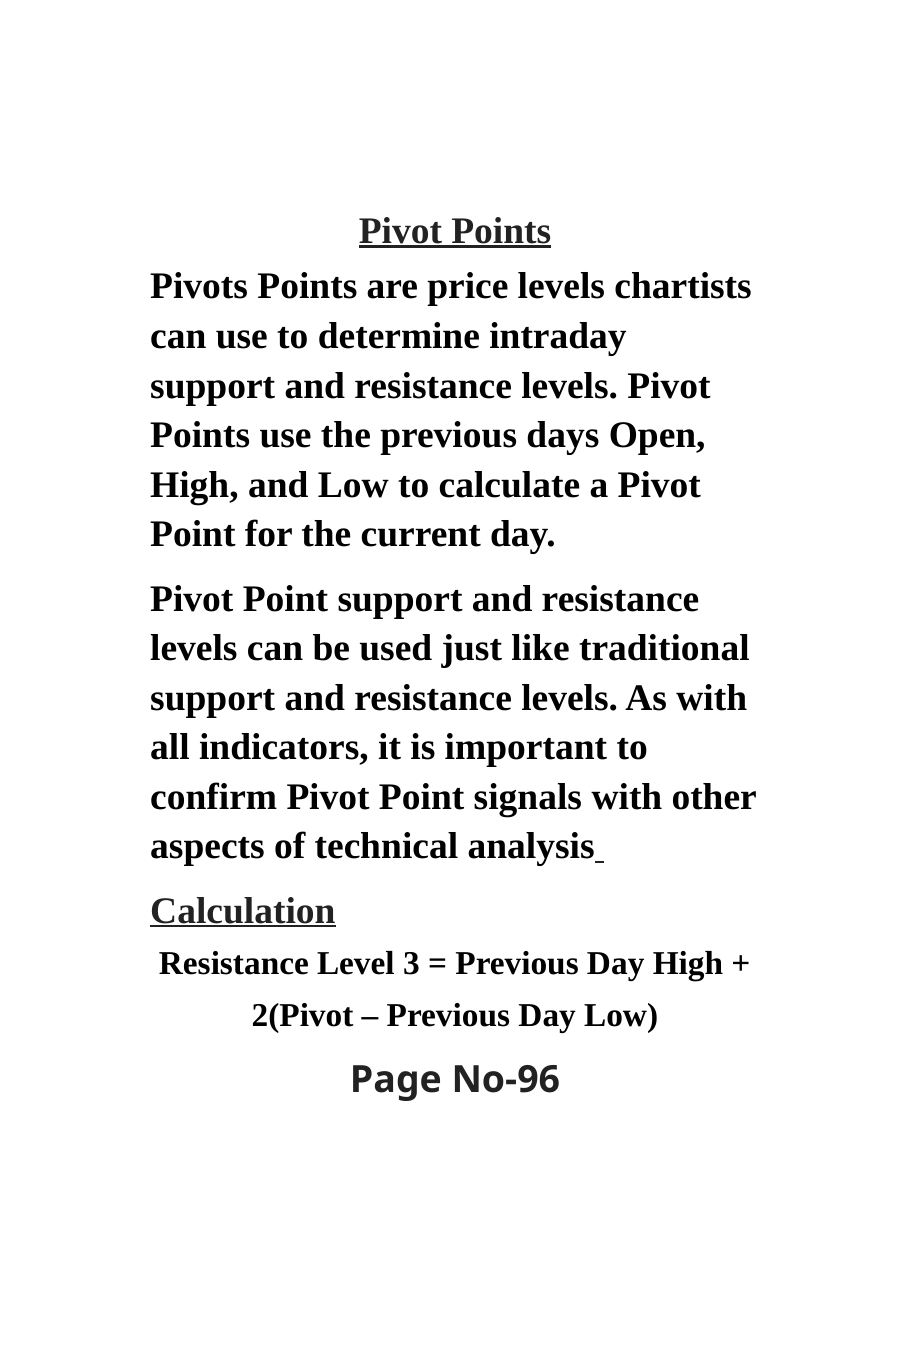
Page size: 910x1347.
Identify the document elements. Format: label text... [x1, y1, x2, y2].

subtitle Calculation [150, 888, 759, 931]
text Resistance Level 3 = Previous Day High + 2(Pivot – Previous Day Low) Page No-96 [150, 944, 759, 1103]
text Pivots Points are price levels chartists can use to determine intraday support and resistance levels. Pivot Points use the previous days Open, High, and Low to calculate a Pivot Point for the current day. [150, 264, 759, 555]
subtitle Pivot Points [150, 208, 759, 251]
text Pivot Point support and resistance levels can be used just like traditional support and resistance levels. As with all indicators, it is important to confirm Pivot Point signals with other aspects of technical analysis [150, 576, 759, 867]
